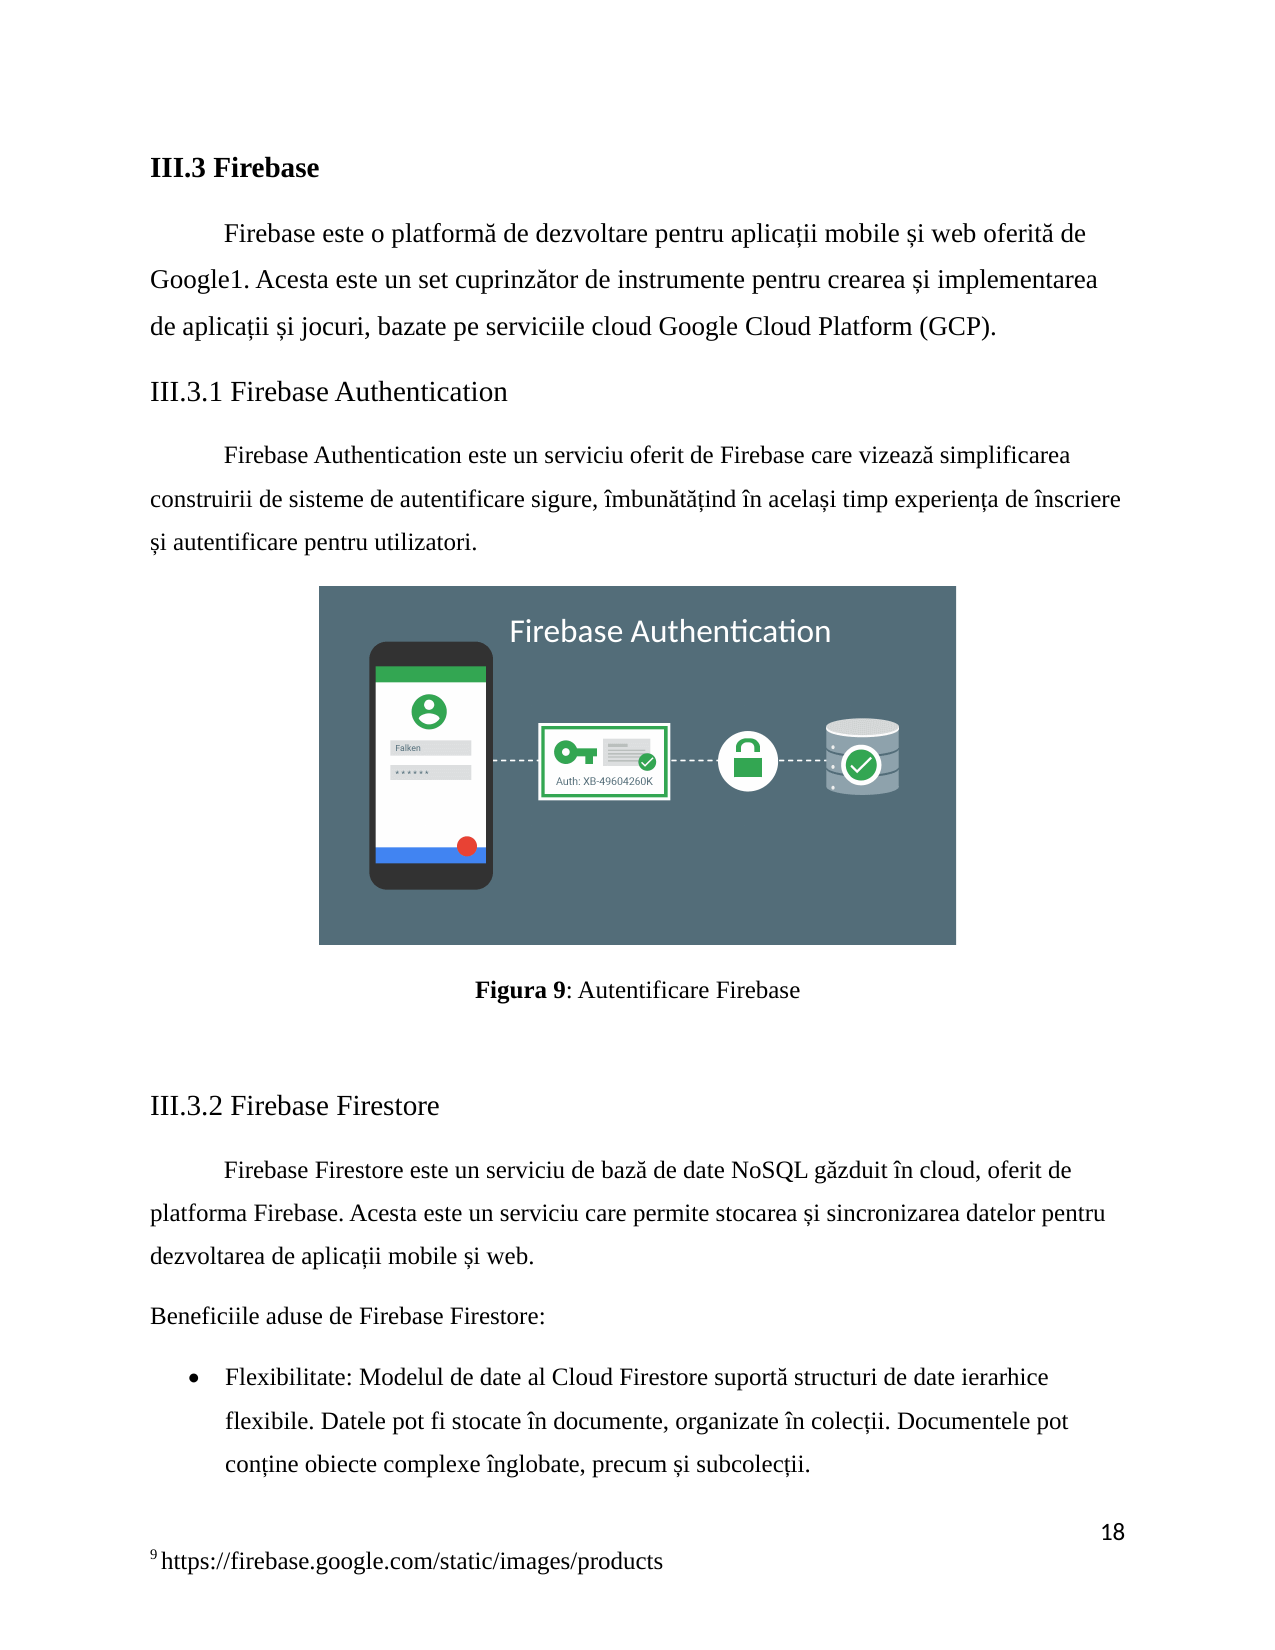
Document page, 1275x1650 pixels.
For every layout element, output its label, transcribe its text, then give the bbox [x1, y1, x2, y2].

text Firebase Firestore este un serviciu de bază de date NoSQL găzduit în cloud, oferit de platforma Firebase. Acesta este un serviciu care permite stocarea și sincronizarea datelor pentru dezvoltarea de aplicații mobile și web. [150, 1155, 1125, 1270]
text III.3.1 Firebase Authentication [150, 374, 1125, 407]
list Flexibilitate: Modelul de date al Cloud Firestore suportă structuri de date ierarhice flexibile. Datele pot fi stocate în documente, organizate în colecții. Documentele pot conține obiecte complexe înglobate, precum și subcolecții. [187, 1361, 1125, 1478]
text Beneficiile aduse de Firebase Firestore: [150, 1301, 1125, 1330]
picture [319, 586, 957, 945]
text Figura 9: Autentificare Firebase [150, 976, 1125, 1004]
text III.3 Firebase [150, 150, 1125, 183]
text III.3.2 Firebase Firestore [150, 1088, 1125, 1122]
text Firebase Authentication este un serviciu oferit de Firebase care vizează simplificarea construirii de sisteme de autentificare sigure, îmbunătățind în același timp experiența de înscriere și autentificare pentru utilizatori. [150, 441, 1125, 556]
text Firebase este o platformă de dezvoltare pentru aplicații mobile și web oferită de Google1. Acesta este un set cuprinzător de instrumente pentru crearea și implementarea de aplicații și jocuri, bazate pe serviciile cloud Google Cloud Platform (GCP). [150, 217, 1125, 341]
